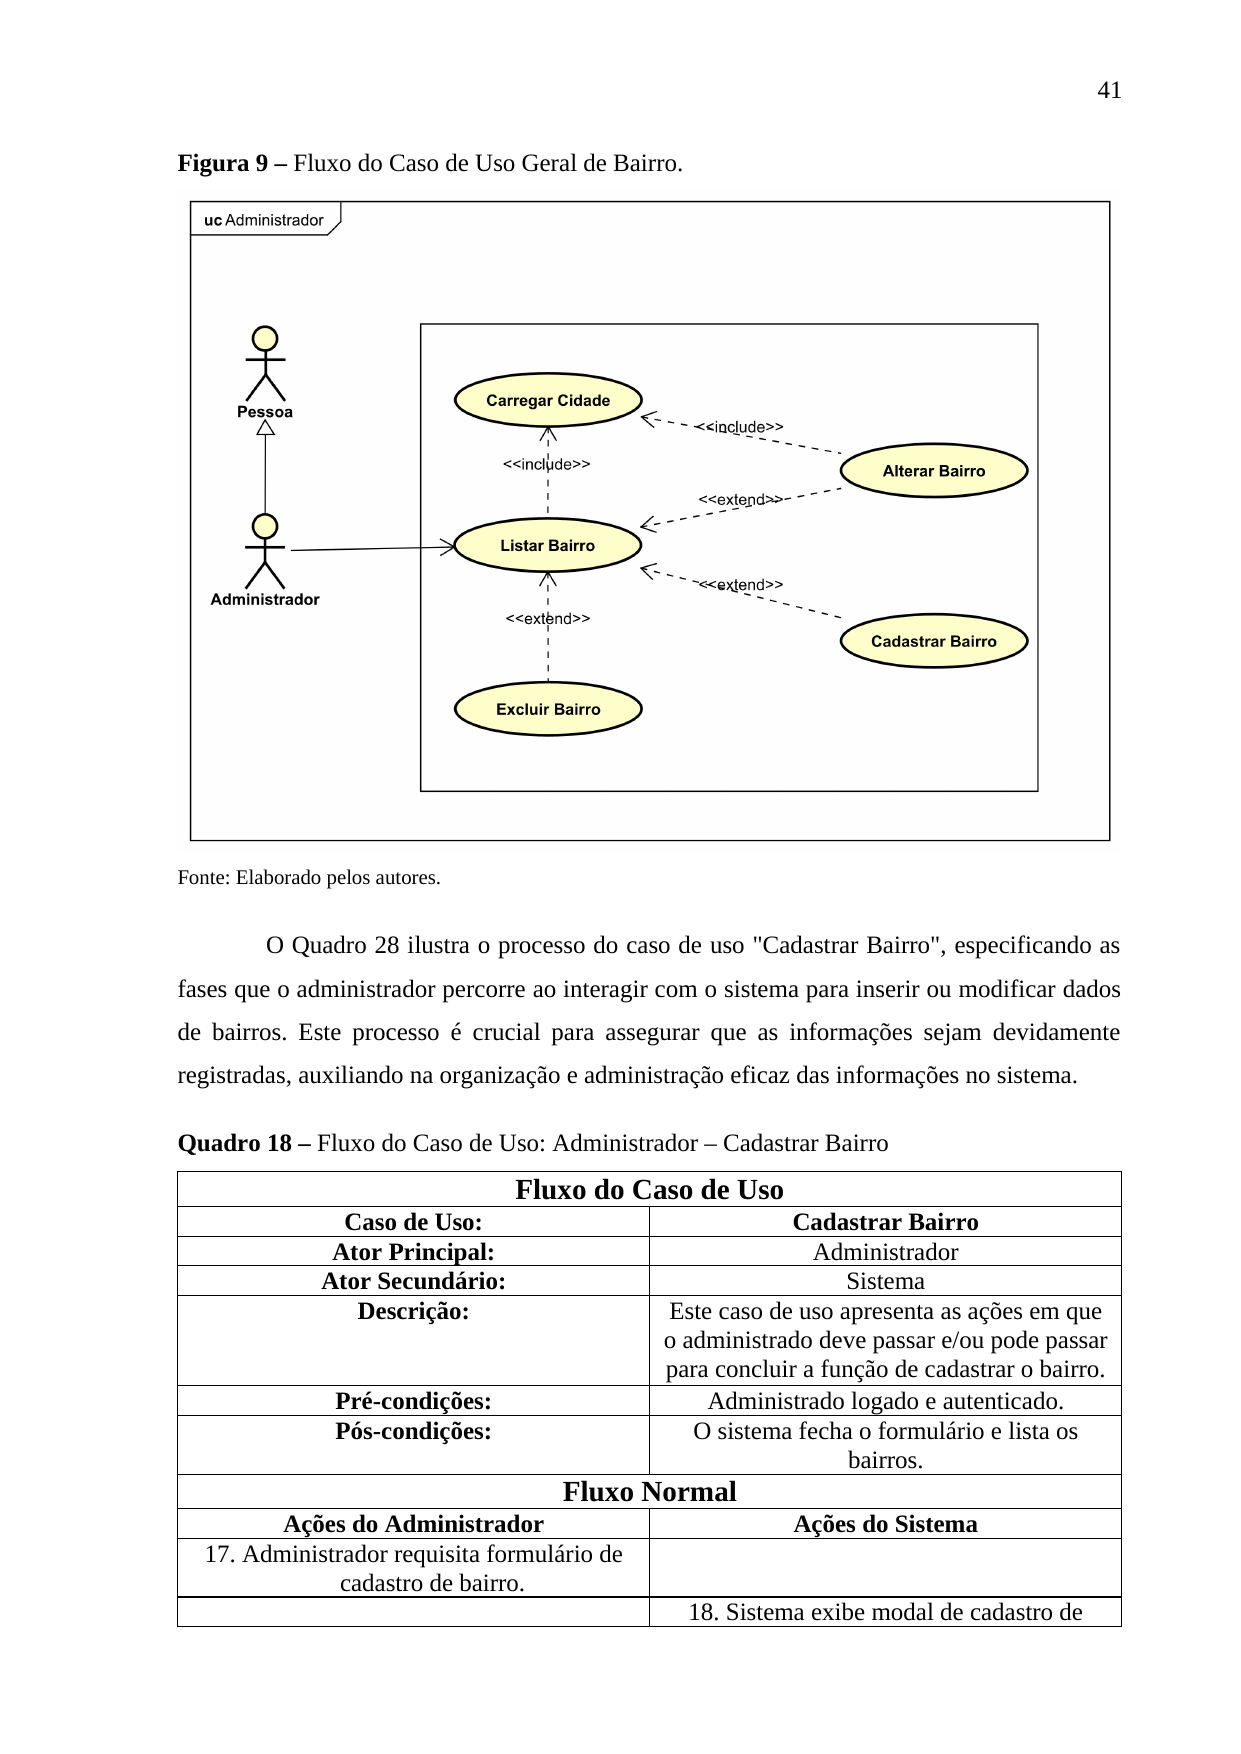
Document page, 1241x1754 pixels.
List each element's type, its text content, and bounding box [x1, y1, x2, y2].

table_header Fluxo do Caso de Uso [178, 1172, 1121, 1206]
table_cell Ações do Sistema [650, 1509, 1121, 1538]
table_cell [650, 1539, 1121, 1596]
picture [177, 188, 1123, 853]
table_cell Pós-condições: [178, 1416, 649, 1473]
table_cell Sistema [650, 1266, 1121, 1295]
text Quadro 18 – Fluxo do Caso de Uso: Administrador – Cadastrar Bairro [177, 1128, 1122, 1157]
text Figura 9 – Fluxo do Caso de Uso Geral de Bairro. [177, 148, 1122, 176]
table_cell Fluxo Normal [178, 1475, 1121, 1508]
text Fonte: Elaborado pelos autores. [177, 865, 1122, 889]
text O Quadro 28 ilustra o processo do caso de uso "Cadastrar Bairro", especificando as fases que o administrador percorre ao interagir com o sistema para inserir ou modificar dados de bairros. Este processo é crucial para assegurar que as informações sejam devidamente registradas, auxiliando na organização e administração eficaz das informações no sistema. [177, 931, 1122, 1089]
table_cell [178, 1598, 649, 1626]
table_cell Administrado logado e autenticado. [650, 1386, 1121, 1415]
table_cell Ator Secundário: [178, 1266, 649, 1295]
table_cell Administrador requisita formulário de cadastro de bairro. [178, 1539, 649, 1596]
table_cell Ator Principal: [178, 1237, 649, 1265]
table_cell Este caso de uso apresenta as ações em que o administrado deve passar e/ou pode passar para concluir a função de cadastrar o bairro. [650, 1296, 1121, 1385]
table_cell Administrador [650, 1237, 1121, 1265]
table_cell Caso de Uso: [178, 1207, 649, 1236]
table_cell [650, 1598, 1121, 1626]
table_cell Ações do Administrador [178, 1509, 649, 1538]
table_cell O sistema fecha o formulário e lista os bairros. [650, 1416, 1121, 1473]
table_cell Pré-condições: [178, 1386, 649, 1415]
table_cell Cadastrar Bairro [650, 1207, 1121, 1236]
table_cell Descrição: [178, 1296, 649, 1385]
